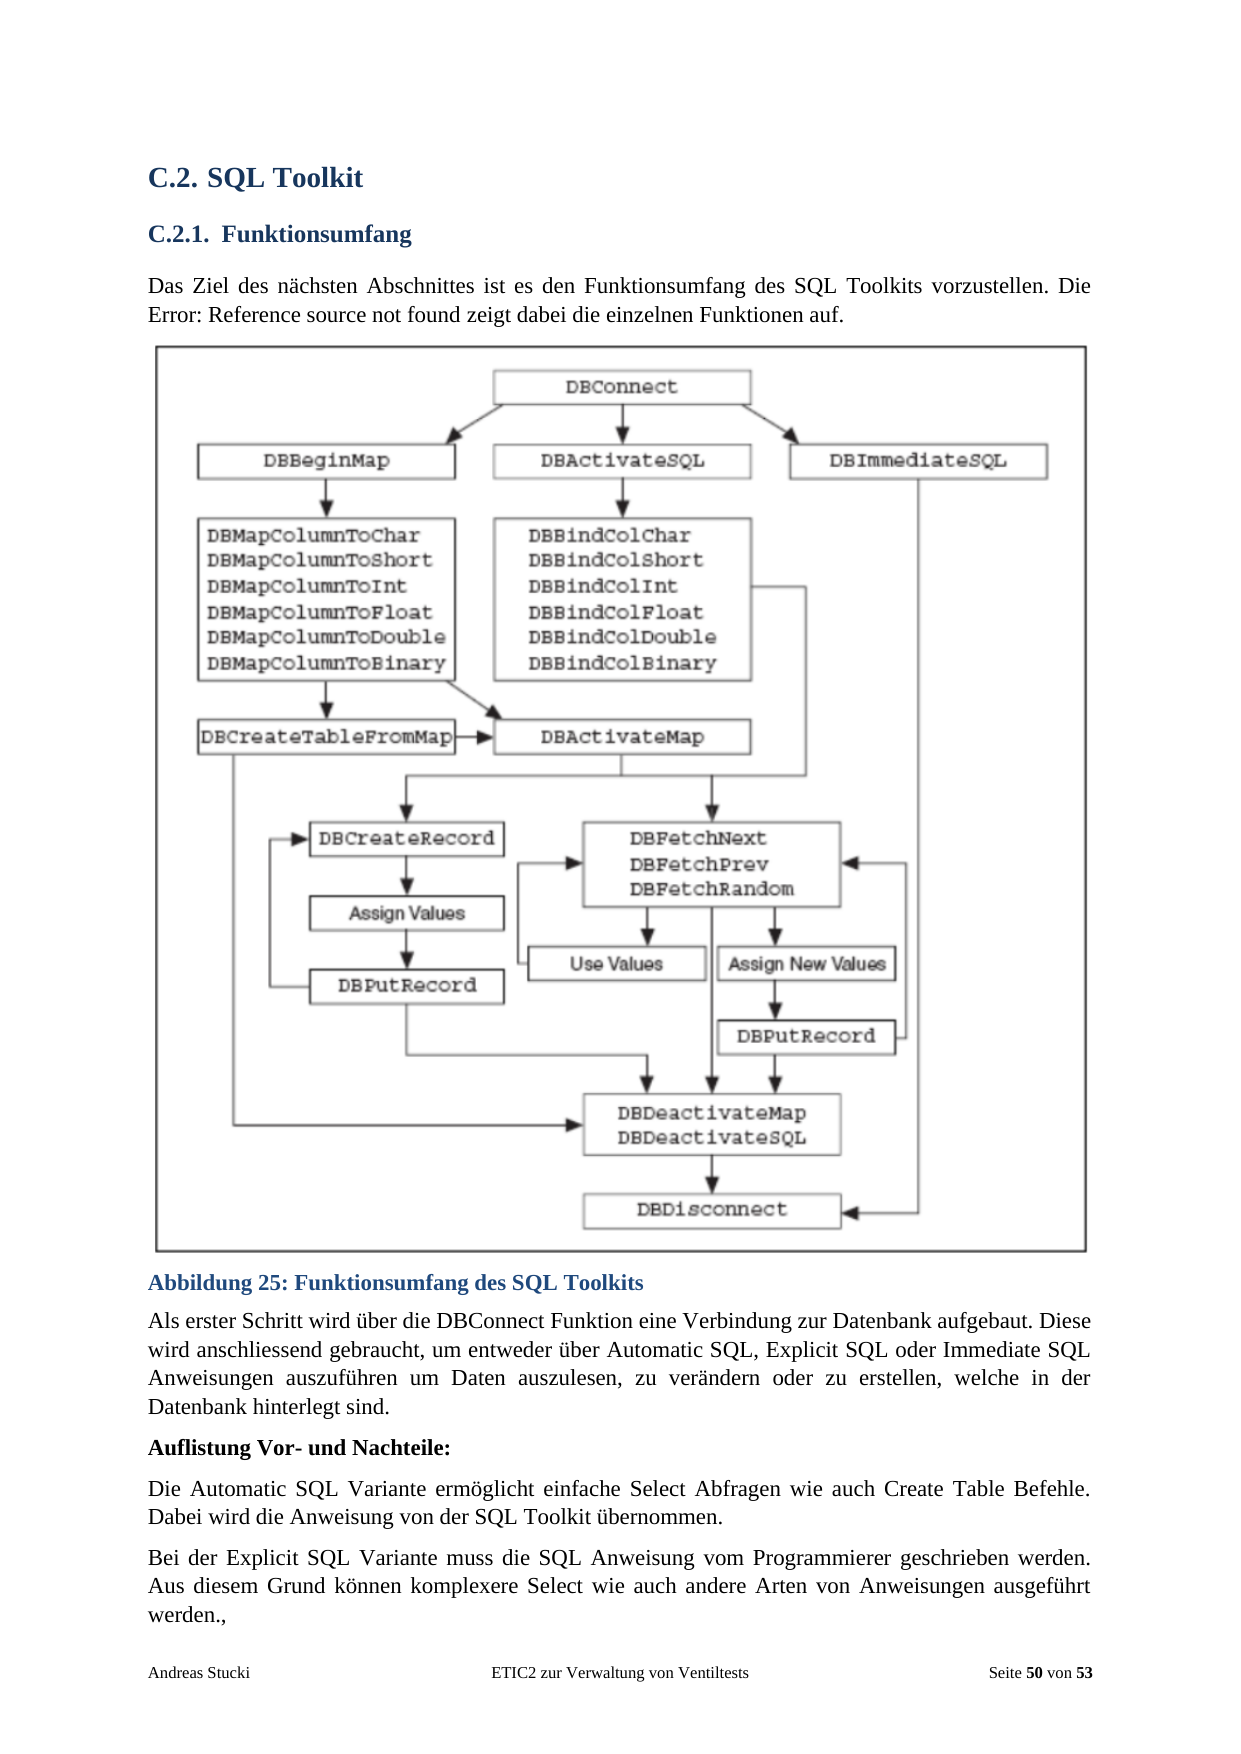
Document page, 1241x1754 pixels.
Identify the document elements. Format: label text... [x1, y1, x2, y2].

text Als erster Schritt wird über die DBConnect Funktion eine Verbindung zur Datenbank aufgebaut. Diese wird anschliessend gebraucht, um entweder über Automatic SQL, Explicit SQL oder Immediate SQL Anweisungen auszuführen um Daten auszulesen, zu verändern oder zu erstellen, welche in der Datenbank hinterlegt sind. [148, 1307, 1092, 1419]
text Die Automatic SQL Variante ermöglicht einfache Select Abfragen wie auch Create Table Befehle. Dabei wird die Anweisung von der SQL Toolkit übernommen. [148, 1475, 1092, 1529]
subtitle C.2. SQL Toolkit [148, 160, 1092, 194]
text Auflistung Vor- und Nachteile: [148, 1434, 1092, 1460]
subtitle C.2.1. Funktionsumfang [148, 219, 1092, 247]
picture [147, 341, 1093, 1254]
text Bei der Explicit SQL Variante muss die SQL Anweisung vom Programmierer geschrieben werden. Aus diesem Grund können komplexere Select wie auch andere Arten von Anweisungen ausgeführt werden., [148, 1544, 1092, 1627]
